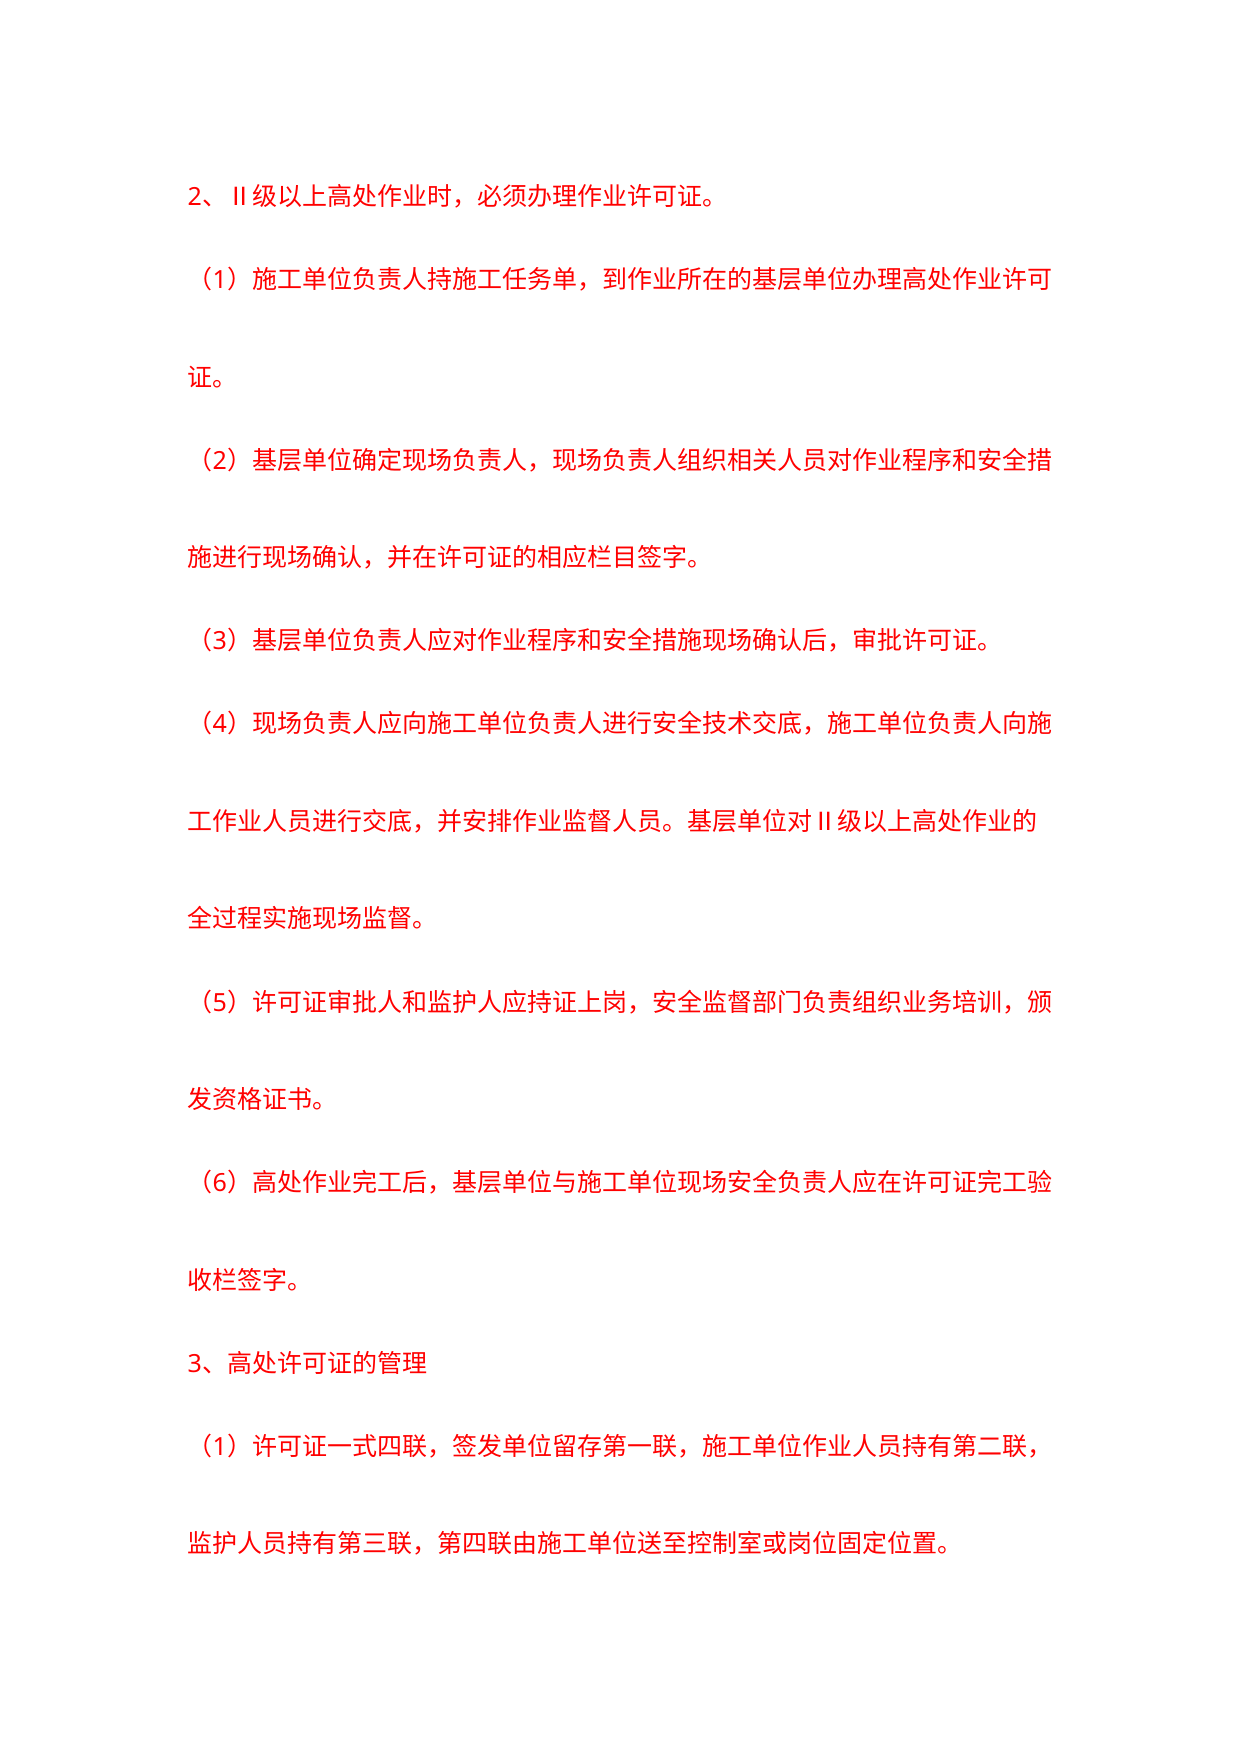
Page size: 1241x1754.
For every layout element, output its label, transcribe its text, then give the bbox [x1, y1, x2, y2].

text （1）许可证一式四联，签发单位留存第一联，施工单位作业人员持有第二联，监护人员持有第三联，第四联由施工单位送至控制室或岗位固定位置。 [187, 1412, 1053, 1574]
text （2）基层单位确定现场负责人，现场负责人组织相关人员对作业程序和安全措施进行现场确认，并在许可证的相应栏目签字。 [187, 426, 1053, 588]
text 2、Ⅱ级以上高处作业时，必须办理作业许可证。 [187, 162, 1053, 227]
text （1）施工单位负责人持施工任务单，到作业所在的基层单位办理高处作业许可证。 [187, 245, 1053, 408]
text 3、高处许可证的管理 [187, 1329, 1053, 1394]
text （6）高处作业完工后，基层单位与施工单位现场安全负责人应在许可证完工验收栏签字。 [187, 1148, 1053, 1311]
text （5）许可证审批人和监护人应持证上岗，安全监督部门负责组织业务培训，颁发资格证书。 [187, 968, 1053, 1130]
text （3）基层单位负责人应对作业程序和安全措施现场确认后，审批许可证。 [187, 606, 1053, 671]
text （4）现场负责人应向施工单位负责人进行安全技术交底，施工单位负责人向施工作业人员进行交底，并安排作业监督人员。基层单位对Ⅱ级以上高处作业的全过程实施现场监督。 [187, 689, 1053, 949]
